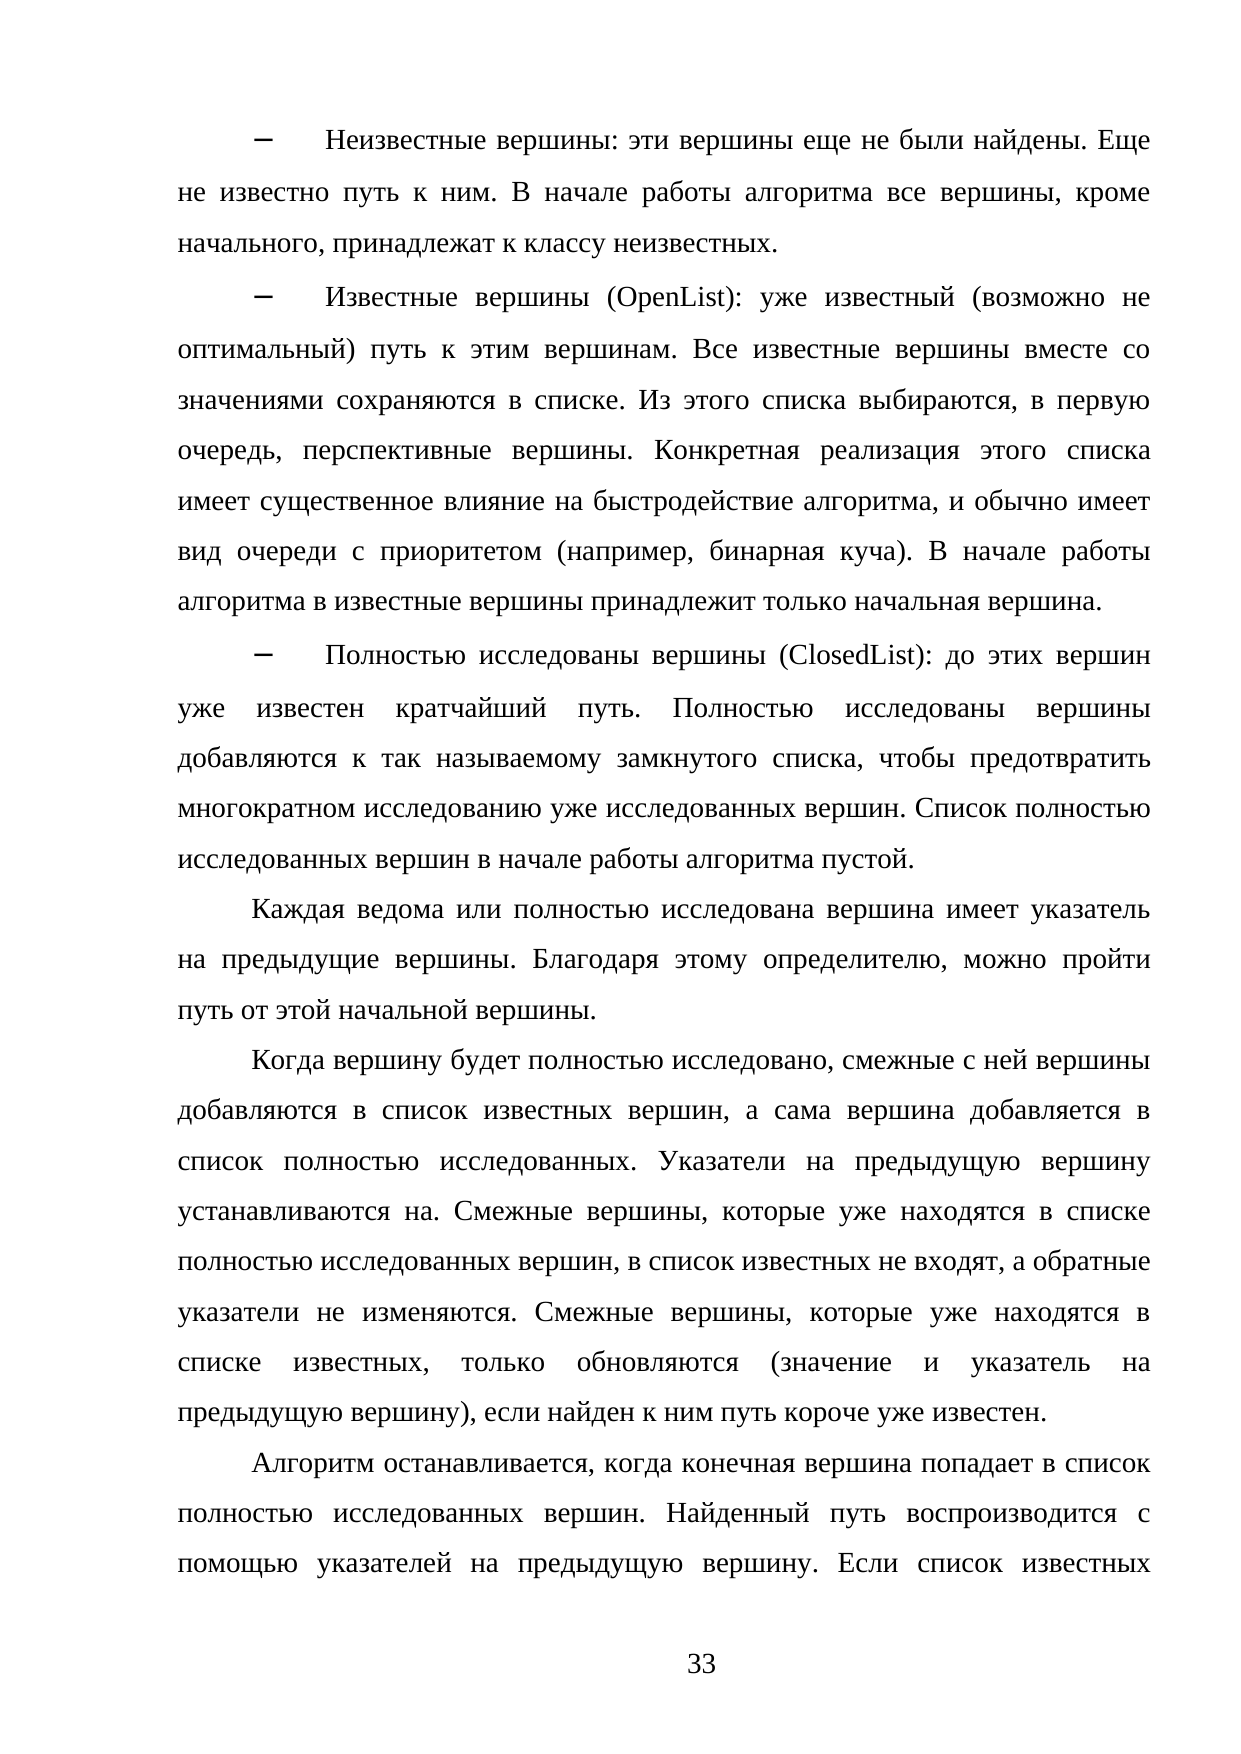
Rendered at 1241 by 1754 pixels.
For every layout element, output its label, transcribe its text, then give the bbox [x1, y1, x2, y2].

list Известные вершины (OpenList): уже известный (возможно не оптимальный) путь к этим вершинам. Все известные вершины вместе со значениями сохраняются в списке. Из этого списка выбираются, в первую очередь, перспективные вершины. Конкретная реализация этого списка имеет существенное влияние на быстродействие алгоритма, и обычно имеет вид очереди с приоритетом (например, бинарная куча). В начале работы алгоритма в известные вершины принадлежит только начальная вершина. [177, 275, 1152, 617]
text Когда вершину будет полностью исследовано, смежные с ней вершины добавляются в список известных вершин, а сама вершина добавляется в список полностью исследованных. Указатели на предыдущую вершину устанавливаются на. Смежные вершины, которые уже находятся в списке полностью исследованных вершин, в список известных не входят, а обратные указатели не изменяются. Смежные вершины, которые уже находятся в списке известных, только обновляются (значение и указатель на предыдущую вершину), если найден к ним путь короче уже известен. [177, 1042, 1152, 1428]
text Каждая ведома или полностью исследована вершина имеет указатель на предыдущие вершины. Благодаря этому определителю, можно пройти путь от этой начальной вершины. [177, 891, 1152, 1025]
list Полностью исследованы вершины (ClosedList): до этих вершин уже известен кратчайший путь. Полностью исследованы вершины добавляются к так называемому замкнутого списка, чтобы предотвратить многократном исследованию уже исследованных вершин. Список полностью исследованных вершин в начале работы алгоритма пустой. [177, 633, 1152, 874]
list Неизвестные вершины: эти вершины еще не были найдены. Еще не известно путь к ним. В начале работы алгоритма все вершины, кроме начального, принадлежат к классу неизвестных. [177, 118, 1152, 258]
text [177, 1445, 1152, 1579]
